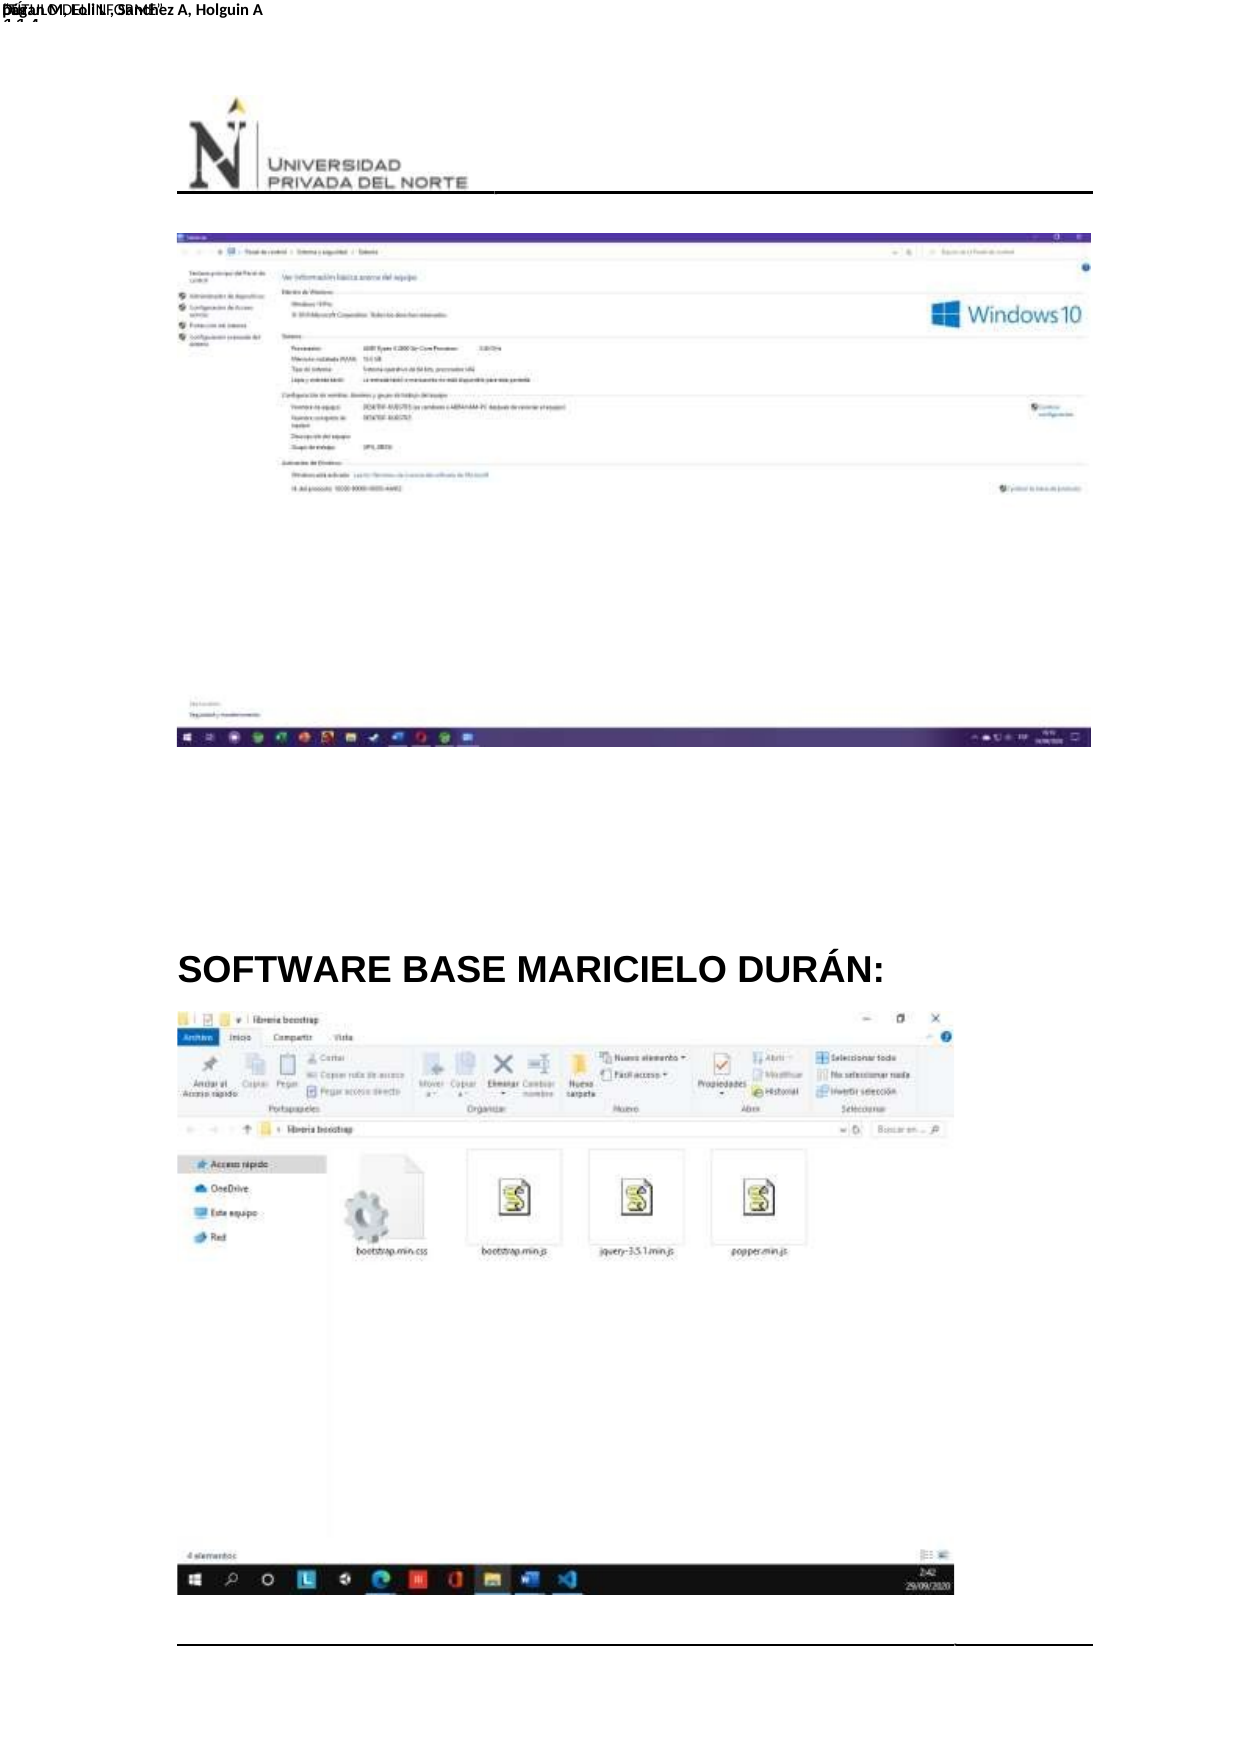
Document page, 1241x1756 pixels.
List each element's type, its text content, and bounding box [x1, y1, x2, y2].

picture [176, 233, 1091, 747]
picture [177, 1011, 955, 1595]
picture [188, 95, 469, 191]
text SOFTWARE BASE MARICIELO DURÁN: [177, 947, 1180, 990]
